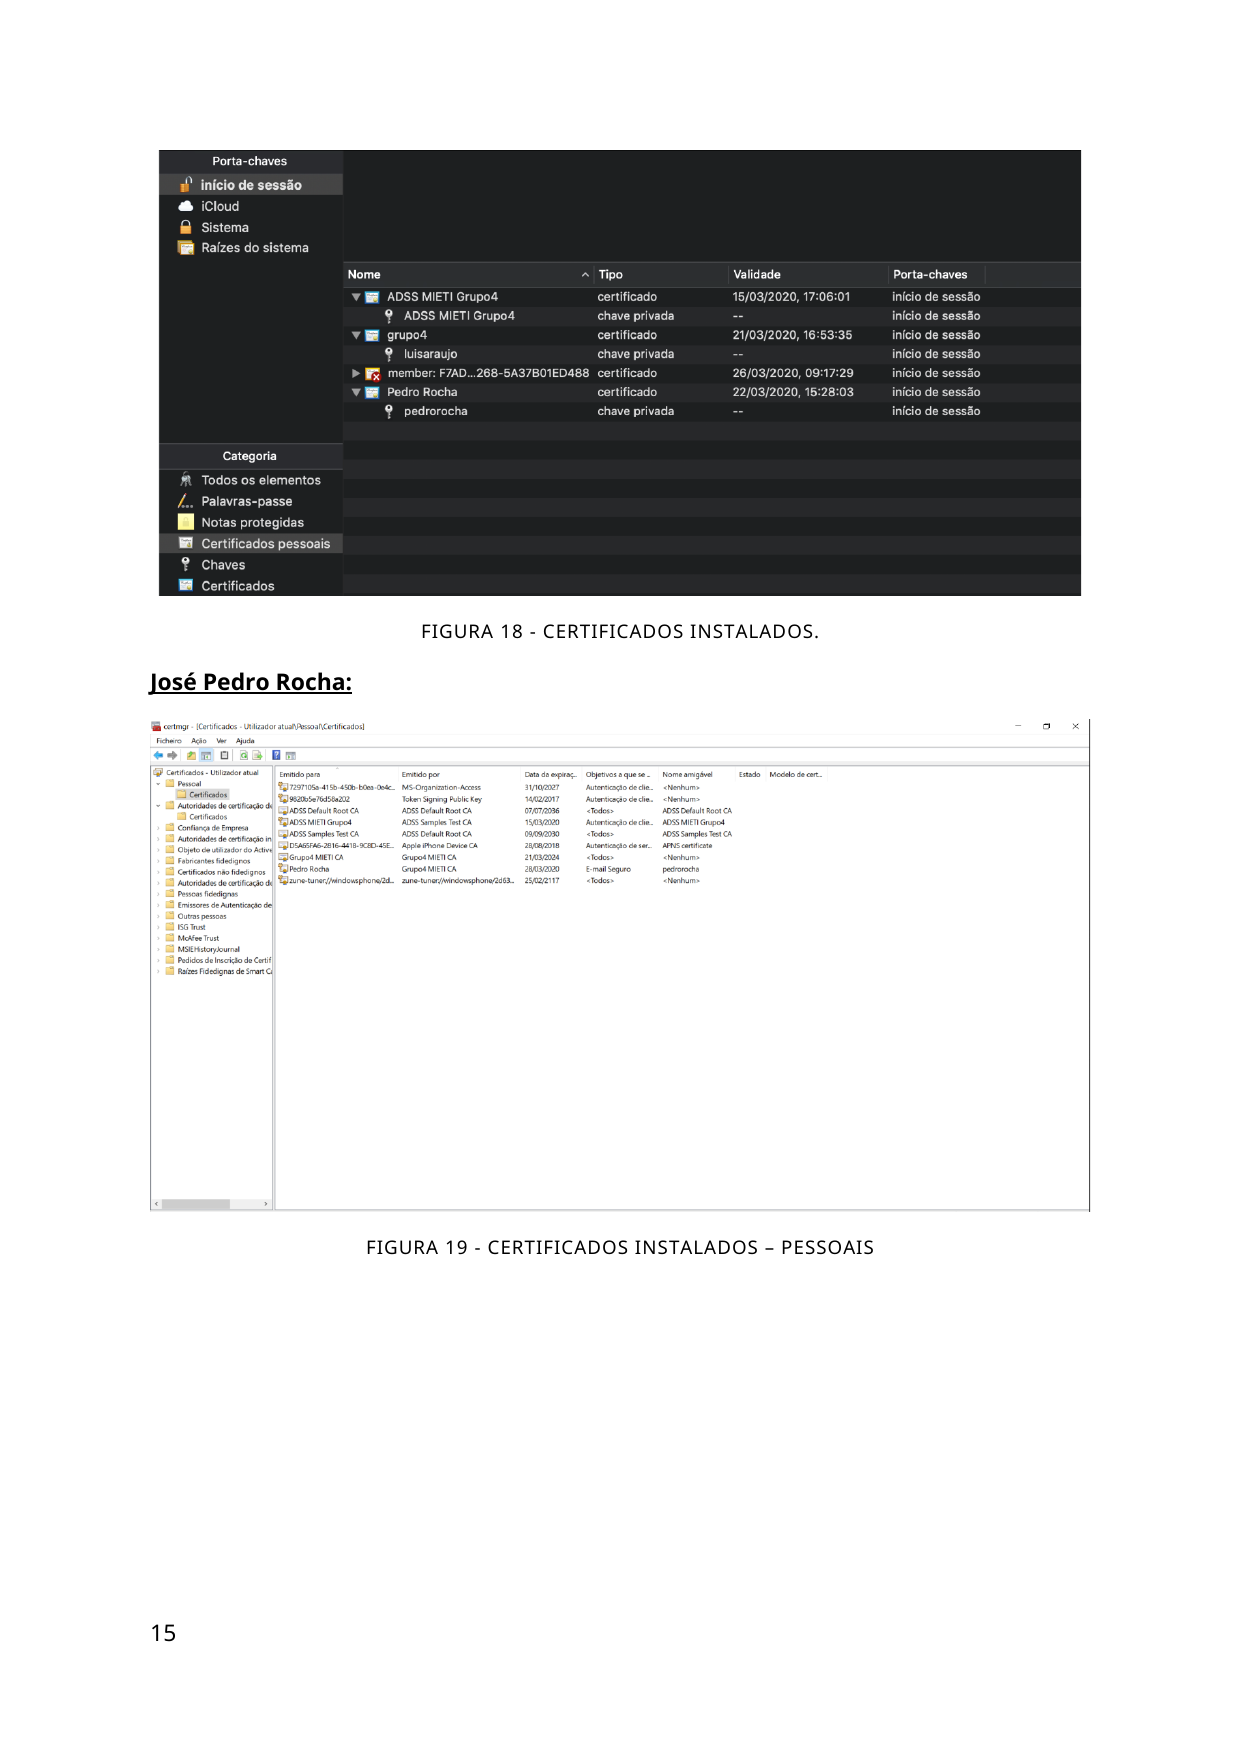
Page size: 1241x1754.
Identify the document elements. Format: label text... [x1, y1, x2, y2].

picture [150, 719, 1091, 1212]
text José Pedro Rocha: [150, 666, 1090, 697]
picture [158, 150, 1082, 596]
